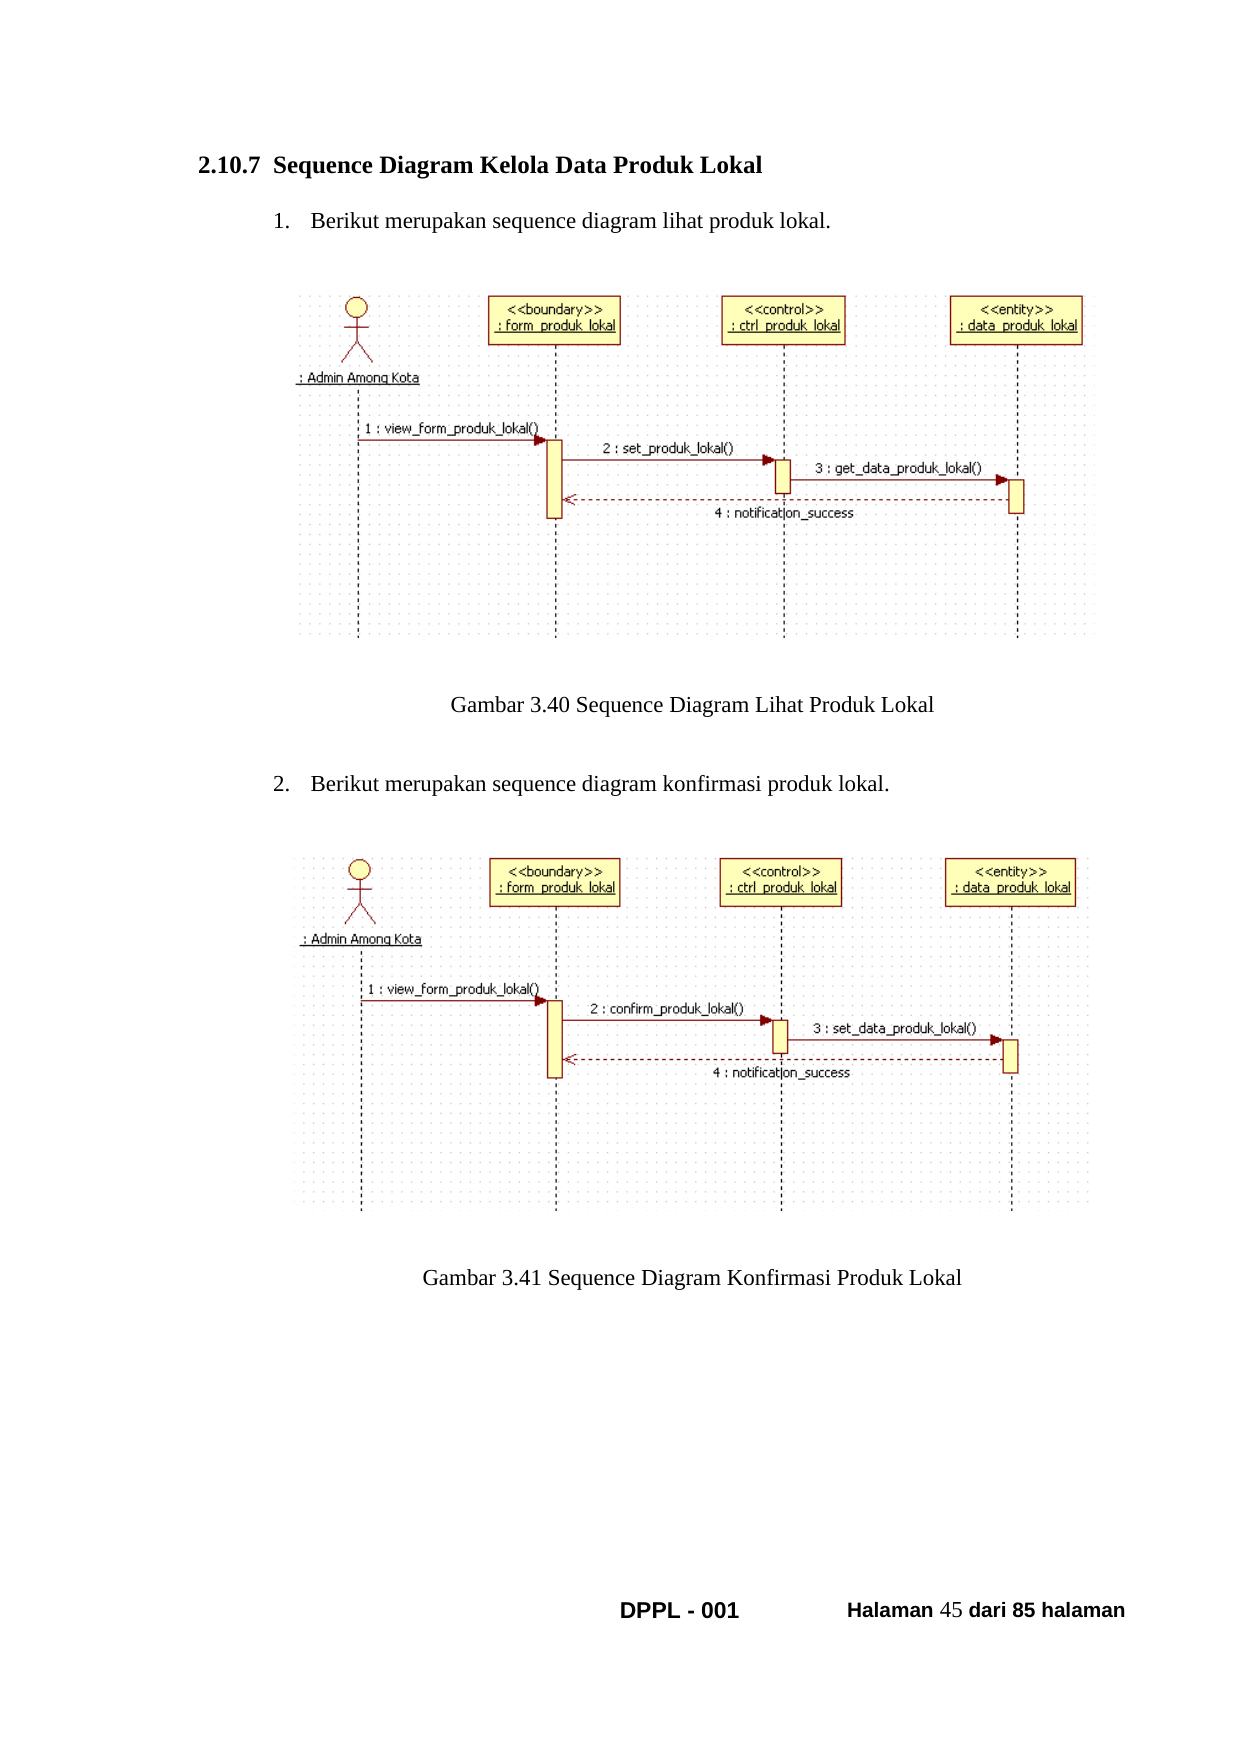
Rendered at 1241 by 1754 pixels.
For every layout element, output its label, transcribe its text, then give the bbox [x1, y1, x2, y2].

text Gambar 3.41 Sequence Diagram Konfirmasi Produk Lokal [269, 1264, 1116, 1290]
picture [294, 852, 1091, 1211]
text Gambar 3.40 Sequence Diagram Lihat Produk Lokal [269, 691, 1116, 717]
list Berikut merupakan sequence diagram lihat produk lokal. [273, 207, 1116, 234]
list Berikut merupakan sequence diagram konfirmasi produk lokal. [273, 770, 1116, 796]
list Sequence Diagram Kelola Data Produk Lokal [198, 150, 1116, 179]
picture [290, 290, 1095, 638]
